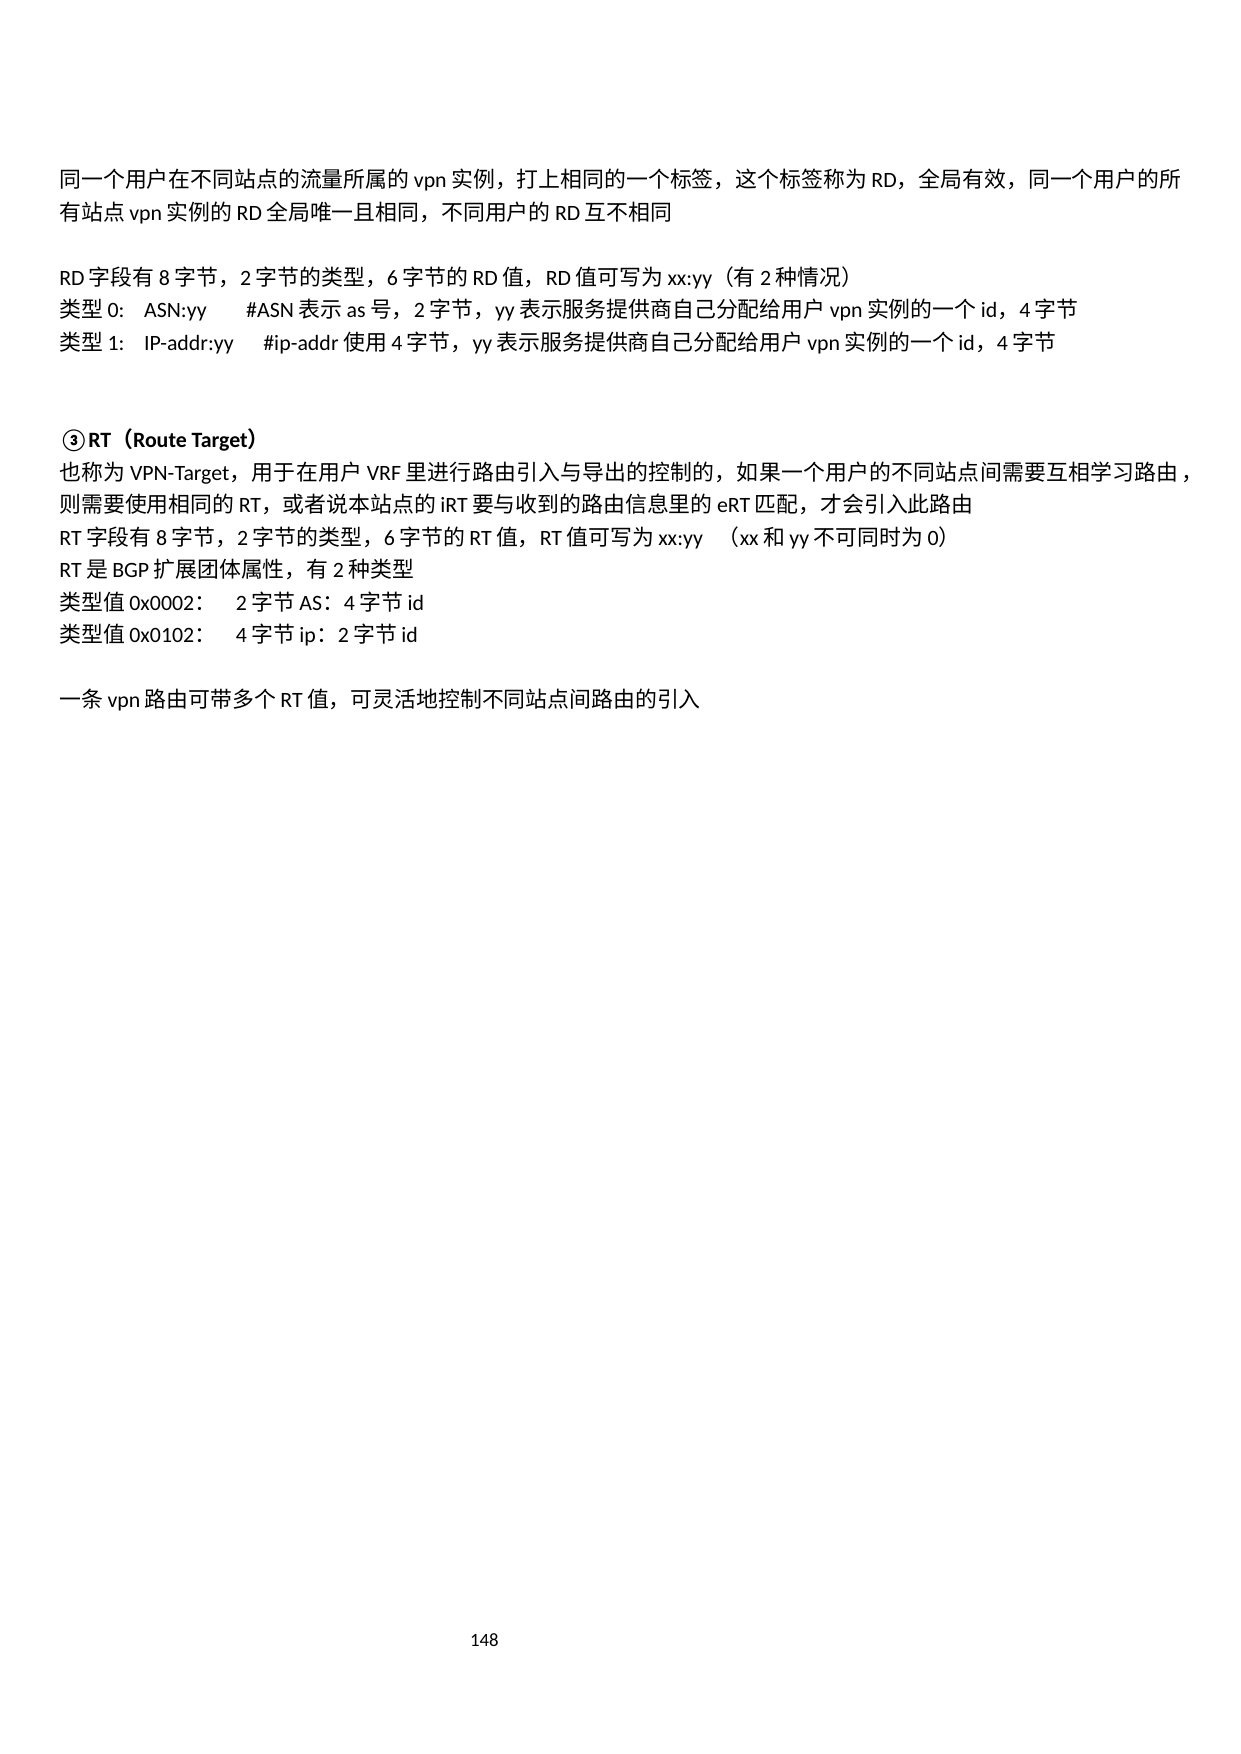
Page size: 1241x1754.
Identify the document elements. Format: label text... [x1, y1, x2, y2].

text 也称为VPN-Target，用于在用户VRF里进行路由引入与导出的控制的，如果一个用户的不同站点间需要互相学习路由，则需要使用相同的RT，或者说本站点的iRT要与收到的路由信息里的eRT匹配，才会引入此路由 [59, 454, 1181, 519]
text RD字段有8字节，2字节的类型，6字节的RD值，RD值可写为xx:yy（有2种情况） [59, 259, 1181, 292]
text 类型0: ASN:yy #ASN表示as号，2字节，yy表示服务提供商自己分配给用户vpn实例的一个id，4字节 [59, 292, 1181, 324]
text 一条vpn路由可带多个RT值，可灵活地控制不同站点间路由的引入 [59, 682, 1181, 714]
text 类型值0x0102： 4字节ip：2字节id [59, 617, 1181, 649]
text 同一个用户在不同站点的流量所属的vpn实例，打上相同的一个标签，这个标签称为RD，全局有效，同一个用户的所有站点vpn实例的RD全局唯一且相同，不同用户的RD互不相同 [59, 162, 1181, 227]
text 类型值0x0002： 2字节AS：4字节id [59, 584, 1181, 617]
text ③RT（Route Target） [59, 422, 1181, 454]
text RT是BGP扩展团体属性，有2种类型 [59, 552, 1181, 584]
text 类型1: IP-addr:yy #ip-addr使用4字节，yy表示服务提供商自己分配给用户vpn实例的一个id，4字节 [59, 324, 1181, 357]
text RT字段有8字节，2字节的类型，6字节的RT值，RT值可写为xx:yy （xx和yy不可同时为0） [59, 519, 1181, 552]
